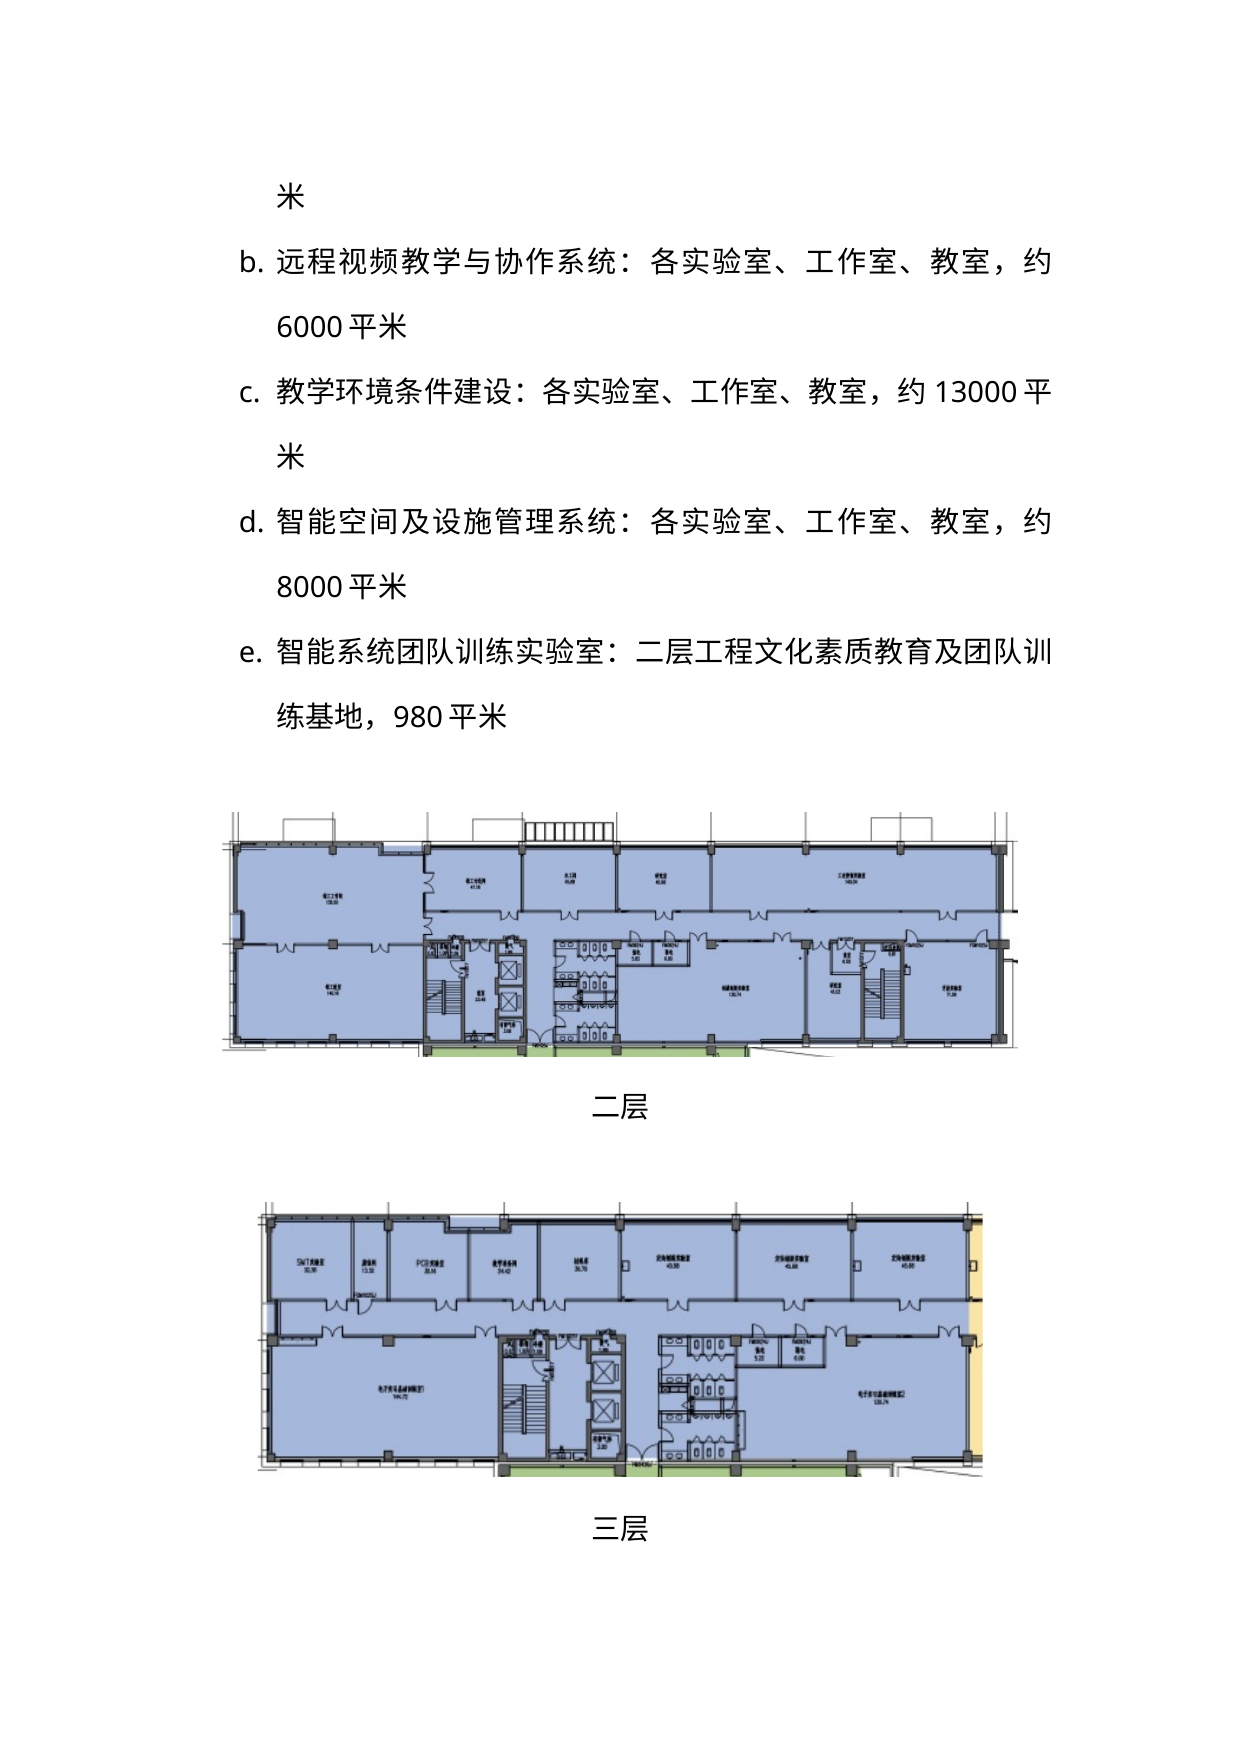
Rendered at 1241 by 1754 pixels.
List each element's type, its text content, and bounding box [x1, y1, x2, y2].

text 二层 [187, 1072, 1053, 1137]
list 智能空间及设施管理系统：各实验室、工作室、教室，约8000平米 [239, 487, 1053, 617]
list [239, 162, 1053, 227]
list 远程视频教学与协作系统：各实验室、工作室、教室，约6000平米 [239, 227, 1053, 357]
list 智能系统团队训练实验室：二层工程文化素质教育及团队训练基地，980平米 [239, 617, 1053, 747]
picture [257, 1202, 983, 1477]
picture [222, 812, 1018, 1057]
text 三层 [187, 1494, 1053, 1559]
list 教学环境条件建设：各实验室、工作室、教室，约13000平米 [239, 357, 1053, 487]
